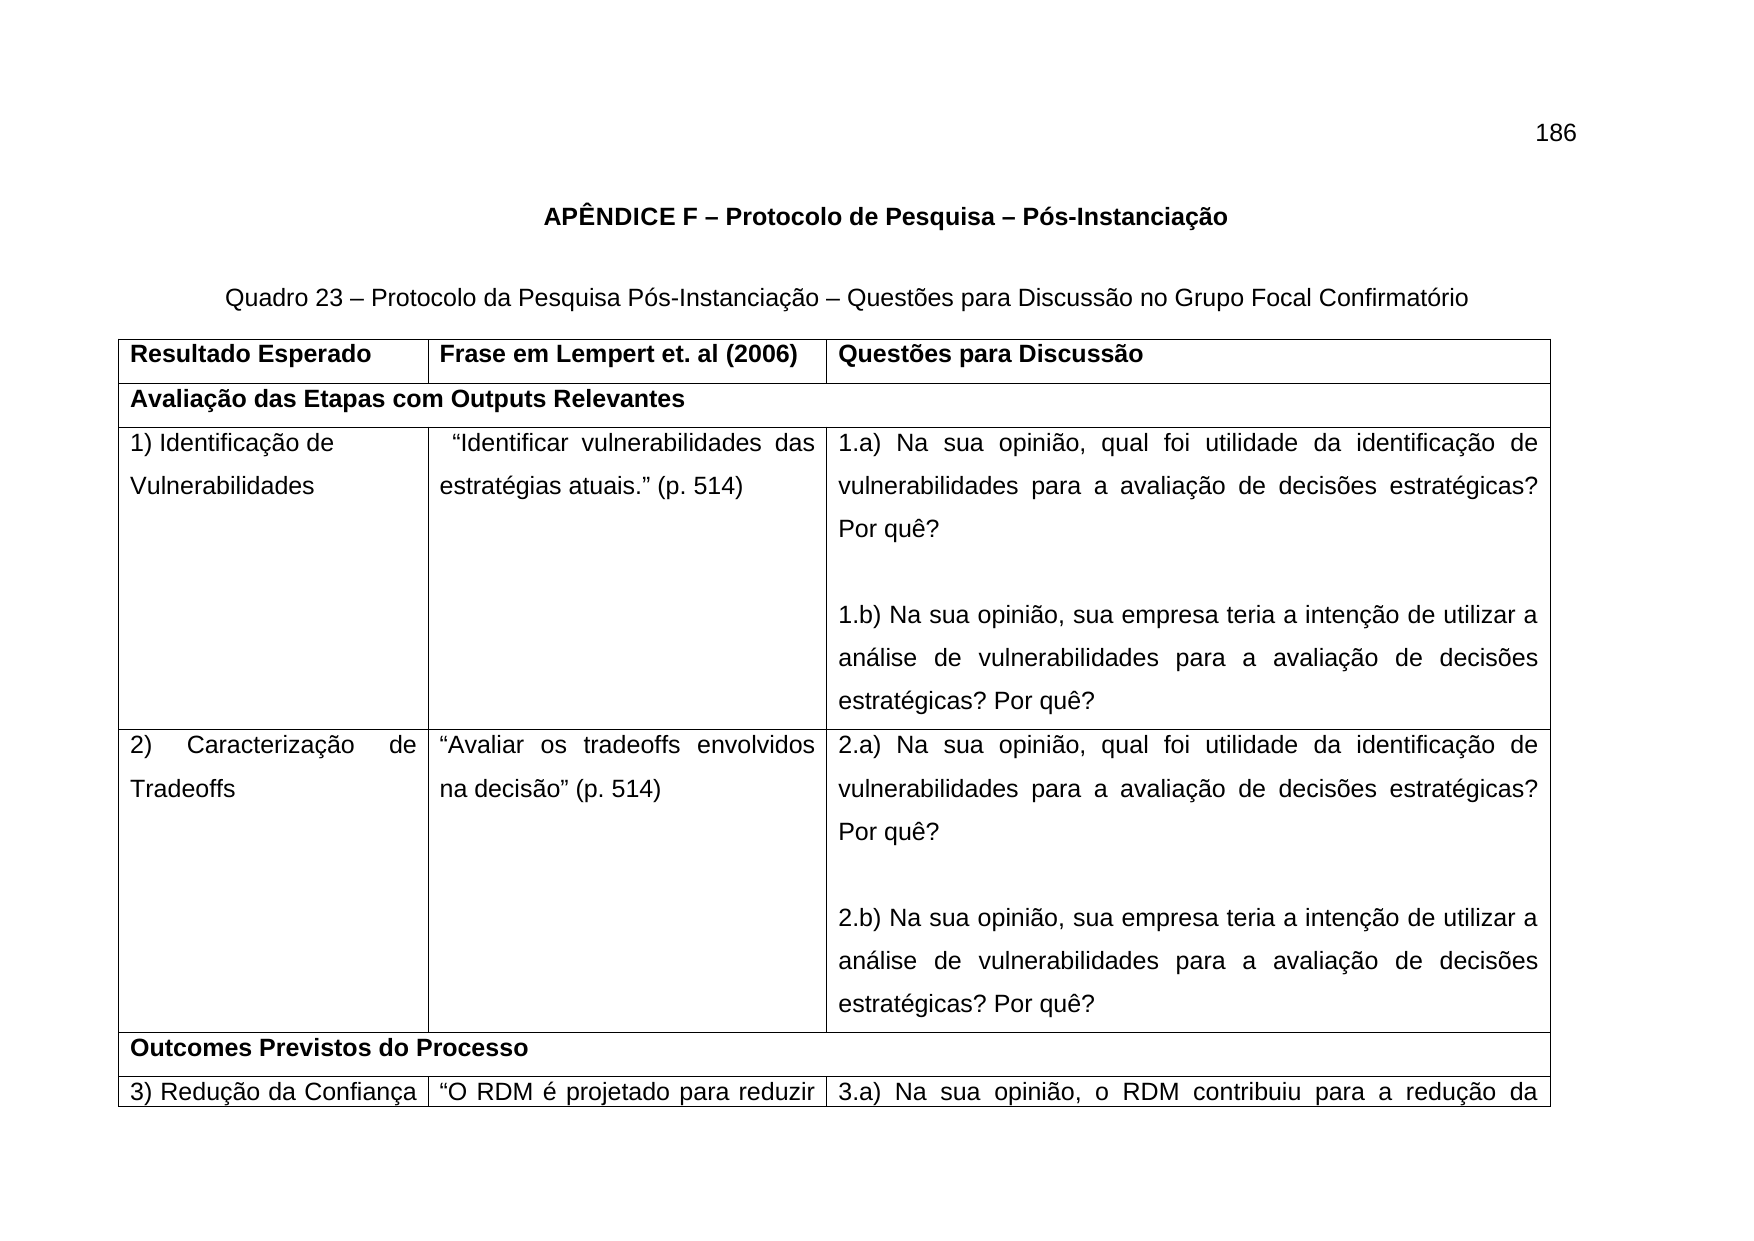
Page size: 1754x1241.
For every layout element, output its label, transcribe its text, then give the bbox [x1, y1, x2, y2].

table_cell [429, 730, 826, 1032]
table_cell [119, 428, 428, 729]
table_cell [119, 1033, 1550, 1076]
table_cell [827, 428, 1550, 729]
text Quadro 23 – Protocolo da Pesquisa Pós-Instanciação – Questões para Discussão no Grupo Focal Confirmatório [118, 283, 1577, 312]
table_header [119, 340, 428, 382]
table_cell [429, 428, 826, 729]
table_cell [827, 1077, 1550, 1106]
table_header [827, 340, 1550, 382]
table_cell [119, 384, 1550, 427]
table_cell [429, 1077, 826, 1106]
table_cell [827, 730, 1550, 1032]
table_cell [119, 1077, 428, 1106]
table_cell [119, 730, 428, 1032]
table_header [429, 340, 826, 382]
subtitle APÊNDICE F – Protocolo de Pesquisa – Pós-Instanciação [195, 202, 1577, 231]
